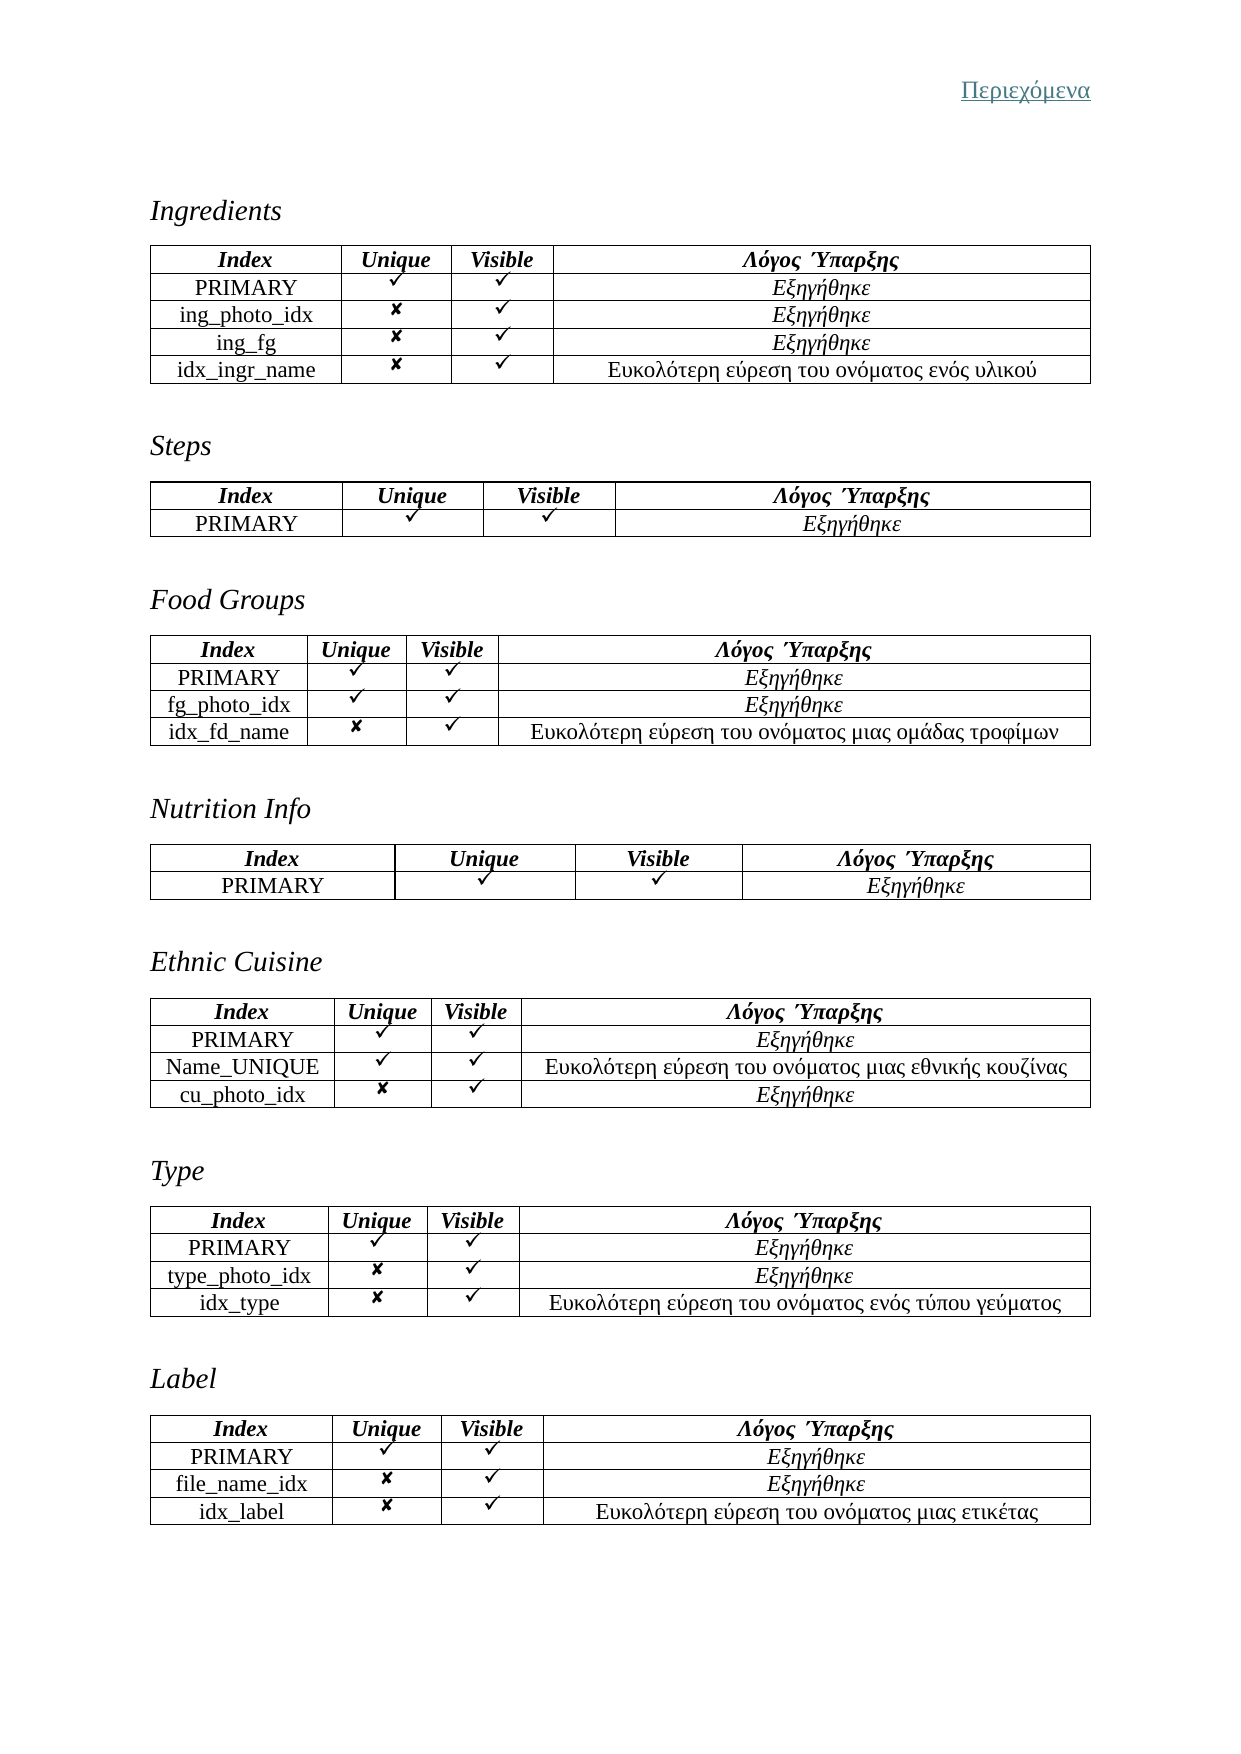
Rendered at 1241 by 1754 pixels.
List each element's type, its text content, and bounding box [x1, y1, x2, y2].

table_header Index [151, 483, 342, 509]
table_cell [335, 1081, 431, 1107]
table_header Index [151, 1416, 332, 1442]
table_cell [308, 691, 406, 717]
table_header Unique [329, 1207, 427, 1233]
table_cell PRIMARY [151, 872, 394, 898]
table_header Unique [396, 845, 575, 871]
table_cell [308, 664, 406, 690]
table_cell cu_photo_idx [151, 1081, 334, 1107]
table_cell Εξηγήθηκε [544, 1443, 1090, 1469]
table_cell Ευκολότερη εύρεση του ονόματος μιας εθνικής κουζίνας [522, 1053, 1090, 1079]
table_cell file_name_idx [151, 1470, 332, 1497]
table_cell [329, 1289, 427, 1316]
text Label [150, 1362, 1090, 1395]
table_cell Ευκολότερη εύρεση του ονόματος μιας ετικέτας [544, 1498, 1090, 1524]
table_cell [333, 1470, 441, 1497]
table_cell Εξηγήθηκε [499, 691, 1090, 717]
table_header Unique [333, 1416, 441, 1442]
table_cell [432, 1081, 521, 1107]
table_cell Name_UNIQUE [151, 1053, 334, 1079]
table_header Visible [442, 1416, 543, 1442]
table_cell [407, 718, 498, 745]
table_cell Ευκολότερη εύρεση του ονόματος μιας ομάδας τροφίμων [499, 718, 1090, 745]
table_cell [396, 872, 575, 898]
table_cell Εξηγήθηκε [554, 301, 1090, 328]
table_header Unique [308, 636, 406, 662]
table_cell [335, 1053, 431, 1079]
table_header Λόγος Ύπαρξης [743, 845, 1090, 871]
table_header Λόγος Ύπαρξης [616, 483, 1090, 509]
table_cell idx_type [151, 1289, 328, 1316]
table_cell Εξηγήθηκε [499, 664, 1090, 690]
table_header Visible [432, 999, 521, 1025]
table_header Visible [484, 483, 615, 509]
table_header Λόγος Ύπαρξης [544, 1416, 1090, 1442]
table_cell idx_fd_name [151, 718, 307, 745]
table_header Visible [428, 1207, 519, 1233]
table_cell [442, 1470, 543, 1497]
table_cell [432, 1053, 521, 1079]
table_cell [576, 872, 742, 898]
table_cell Ευκολότερη εύρεση του ονόματος ενός τύπου γεύματος [520, 1289, 1090, 1316]
table_cell [343, 510, 483, 536]
table_cell [452, 356, 553, 382]
text Type [150, 1153, 1090, 1187]
table_header Visible [452, 246, 553, 273]
table_cell [452, 301, 553, 328]
table_cell Εξηγήθηκε [554, 274, 1090, 300]
table_cell fg_photo_idx [151, 691, 307, 717]
table_header Λόγος Ύπαρξης [522, 999, 1090, 1025]
table_cell Εξηγήθηκε [544, 1470, 1090, 1497]
table_cell PRIMARY [151, 274, 341, 300]
table_header Index [151, 845, 394, 871]
table_cell [335, 1026, 431, 1052]
table_cell idx_ingr_name [151, 356, 341, 382]
table_header Index [151, 246, 341, 273]
text Nutrition Info [150, 791, 1090, 824]
table_cell Εξηγήθηκε [520, 1262, 1090, 1288]
table_cell Ευκολότερη εύρεση του ονόματος ενός υλικού [554, 356, 1090, 382]
table_cell [428, 1289, 519, 1316]
table_cell [329, 1234, 427, 1261]
table_cell idx_label [151, 1498, 332, 1524]
table_header Λόγος Ύπαρξης [554, 246, 1090, 273]
table_cell [333, 1498, 441, 1524]
table_header Index [151, 636, 307, 662]
table_cell type_photo_idx [151, 1262, 328, 1288]
table_cell Εξηγήθηκε [743, 872, 1090, 898]
text Ingredients [150, 193, 1090, 226]
table_header Visible [576, 845, 742, 871]
text Food Groups [150, 582, 1090, 616]
table_cell [442, 1443, 543, 1469]
table_cell [342, 356, 451, 382]
table_header Index [151, 1207, 328, 1233]
table_header Λόγος Ύπαρξης [499, 636, 1090, 662]
text Ethnic Cuisine [150, 944, 1090, 978]
table_cell [452, 329, 553, 355]
table_cell [432, 1026, 521, 1052]
table_cell [484, 510, 615, 536]
table_header Visible [407, 636, 498, 662]
table_cell PRIMARY [151, 1443, 332, 1469]
table_cell [407, 691, 498, 717]
table_cell PRIMARY [151, 1026, 334, 1052]
table_cell PRIMARY [151, 664, 307, 690]
table_header Index [151, 999, 334, 1025]
table_cell Εξηγήθηκε [616, 510, 1090, 536]
table_cell [329, 1262, 427, 1288]
table_cell [308, 718, 406, 745]
table_cell Εξηγήθηκε [554, 329, 1090, 355]
table_cell [407, 664, 498, 690]
table_cell PRIMARY [151, 510, 342, 536]
table_cell Εξηγήθηκε [522, 1026, 1090, 1052]
table_cell PRIMARY [151, 1234, 328, 1261]
table_cell [342, 329, 451, 355]
table_header Λόγος Ύπαρξης [520, 1207, 1090, 1233]
table_header Unique [342, 246, 451, 273]
table_header Unique [335, 999, 431, 1025]
table_header Unique [343, 483, 483, 509]
text Steps [150, 428, 1090, 462]
table_cell [428, 1262, 519, 1288]
table_cell [428, 1234, 519, 1261]
table_cell Εξηγήθηκε [522, 1081, 1090, 1107]
table_cell ing_fg [151, 329, 341, 355]
table_cell ing_photo_idx [151, 301, 341, 328]
table_cell [333, 1443, 441, 1469]
table_cell [342, 301, 451, 328]
table_cell [342, 274, 451, 300]
table_cell [442, 1498, 543, 1524]
table_cell Εξηγήθηκε [520, 1234, 1090, 1261]
table_cell [452, 274, 553, 300]
